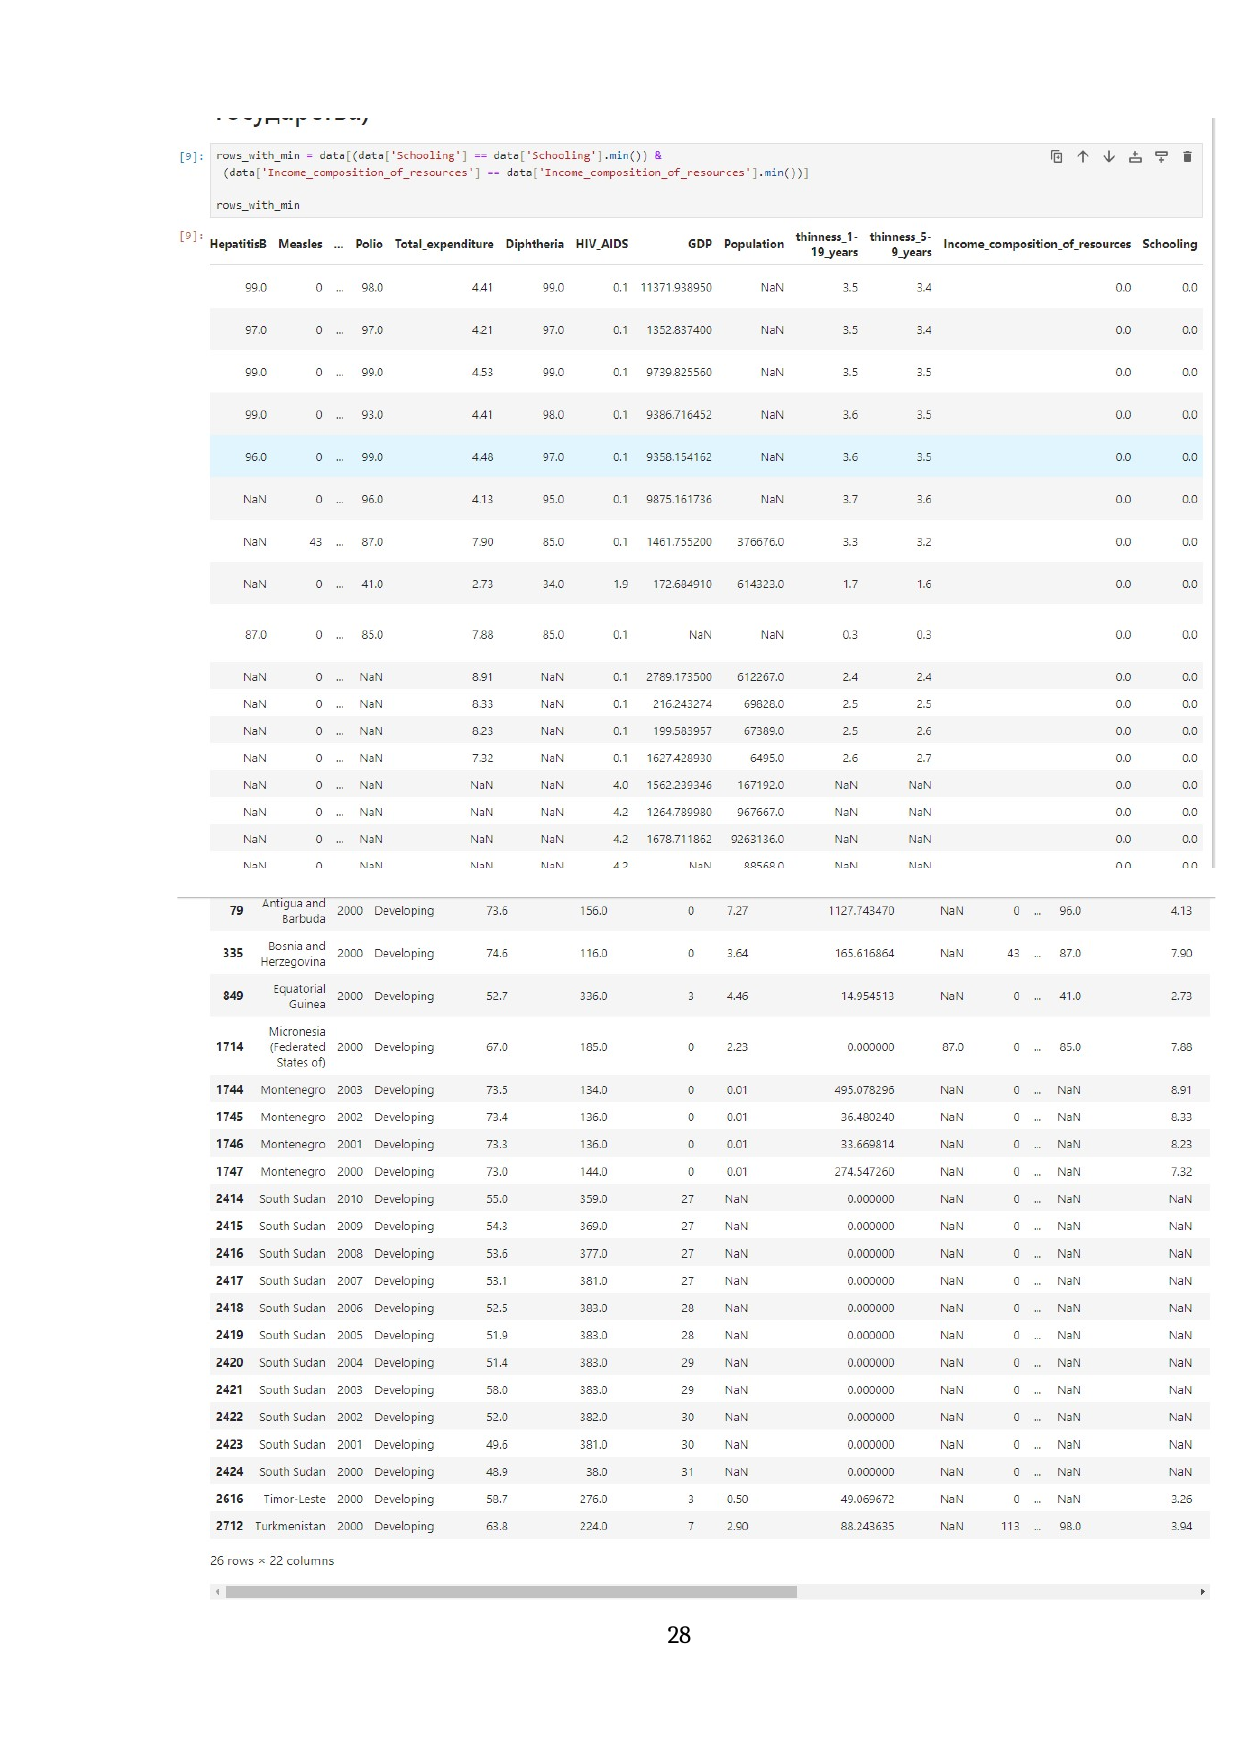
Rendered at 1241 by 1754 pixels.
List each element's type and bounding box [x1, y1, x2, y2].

picture [177, 118, 1216, 868]
picture [177, 897, 1216, 1600]
